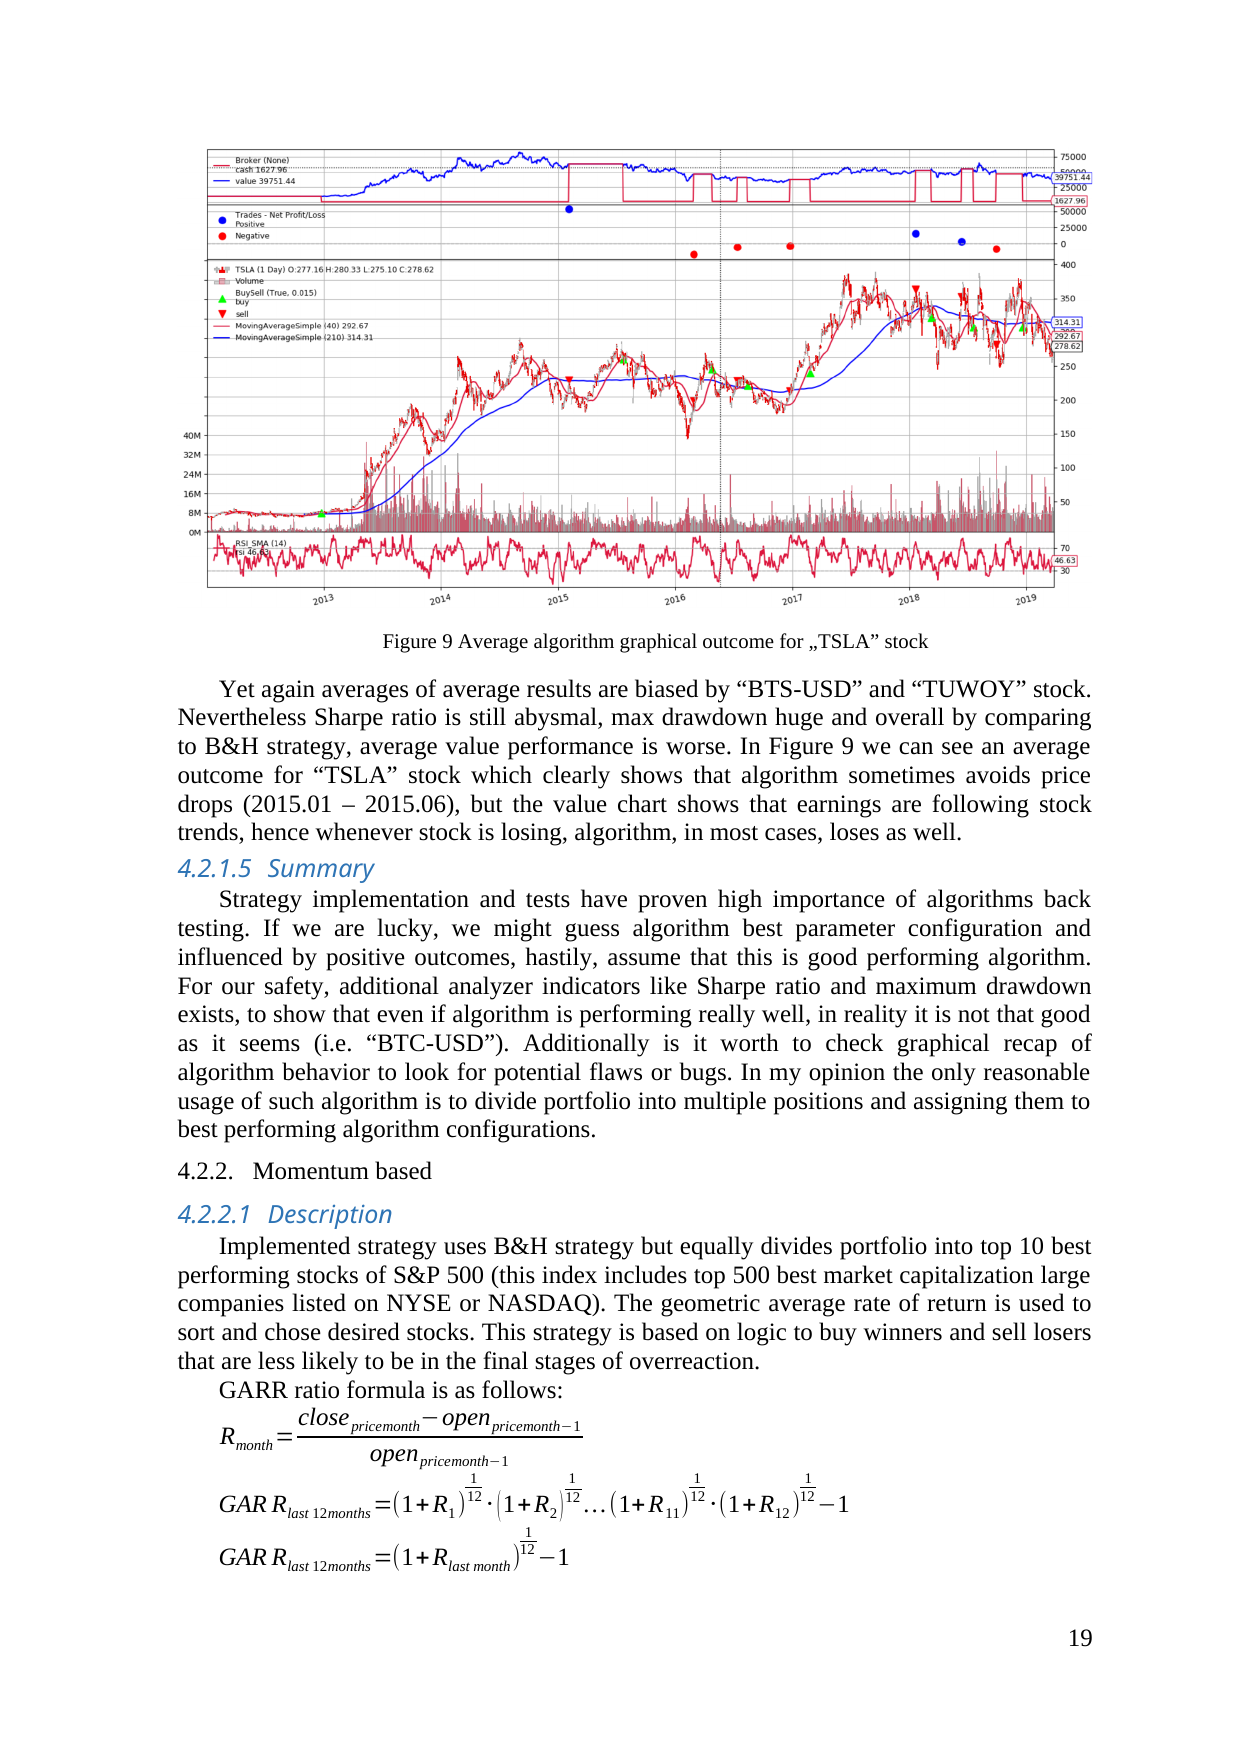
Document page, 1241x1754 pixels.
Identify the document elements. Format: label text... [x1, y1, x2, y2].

text Strategy implementation and tests have proven high importance of algorithms back testing. If we are lucky, we might guess algorithm best parameter configuration and influenced by positive outcomes, hastily, assume that this is good performing algorithm. For our safety, additional analyzer indicators like Sharpe ratio and maximum drawdown exists, to show that even if algorithm is performing really well, in reality it is not that good as it seems (i.e. “BTC-USD”). Additionally is it worth to check graphical recap of algorithm behavior to look for potential flaws or bugs. In my opinion the only reasonable usage of such algorithm is to divide portfolio into multiple positions and assigning them to best performing algorithm configurations. [177, 884, 1092, 1143]
text Implemented strategy uses B&H strategy but equally divides portfolio into top 10 best performing stocks of S&P 500 (this index includes top 500 best market capitalization large companies listed on NYSE or NASDAQ). The geometric average rate of return is used to sort and chose desired stocks. This strategy is based on logic to buy winners and sell losers that are less likely to be in the final stages of overreaction. [177, 1231, 1092, 1375]
text Figure 9 Average algorithm graphical outcome for „TSLA” stock [177, 629, 1092, 653]
subtitle Description [177, 1197, 1092, 1231]
subtitle Momentum based [177, 1156, 1092, 1184]
text Yet again averages of average results are biased by “BTS-USD” and “TUWOY” stock. Nevertheless Sharpe ratio is still abysmal, max drawdown huge and overall by comparing to B&H strategy, average value performance is worse. In Figure 9 we can see an average outcome for “TSLA” stock which clearly shows that algorithm sometimes avoids price drops (2015.01 – 2015.06), but the value chart shows that earnings are following stock trends, hence whenever stock is losing, algorithm, in most cases, loses as well. [177, 674, 1092, 846]
picture [177, 147, 1093, 608]
text GARR ratio formula is as follows: [177, 1375, 1092, 1403]
subtitle Summary [177, 850, 1092, 884]
